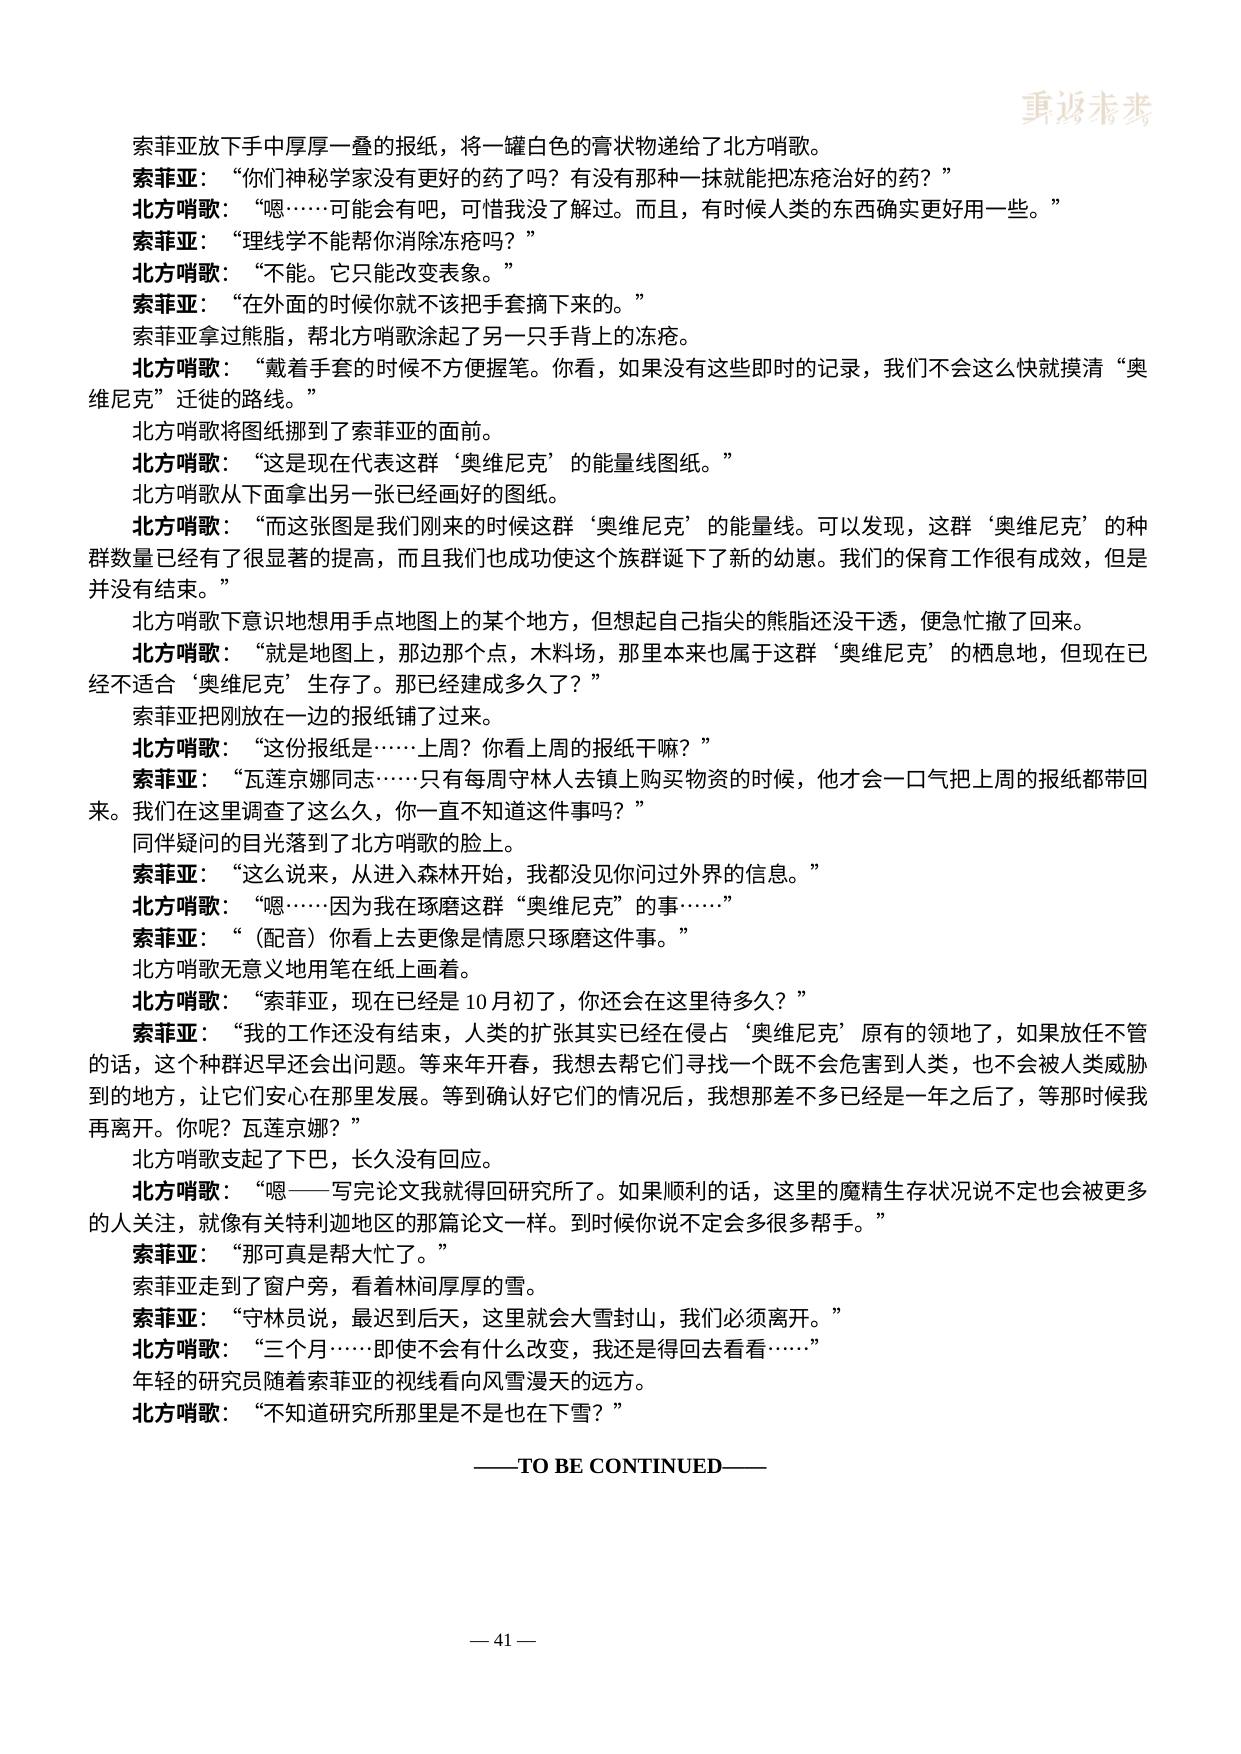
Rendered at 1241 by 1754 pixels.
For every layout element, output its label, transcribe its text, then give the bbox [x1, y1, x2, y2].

text 索菲亚：“我的工作还没有结束，人类的扩张其实已经在侵占‘奥维尼克’原有的领地了，如果放任不管的话，这个种群迟早还会出问题。等来年开春，我想去帮它们寻找一个既不会危害到人类，也不会被人类威胁到的地方，让它们安心在那里发展。等到确认好它们的情况后，我想那差不多已经是一年之后了，等那时候我再离开。你呢？瓦莲京娜？” [88, 1016, 1152, 1142]
text 索菲亚把刚放在一边的报纸铺了过来。 [88, 699, 1152, 731]
text 北方哨歌从下面拿出另一张已经画好的图纸。 [88, 477, 1152, 509]
text 北方哨歌：“而这张图是我们刚来的时候这群‘奥维尼克’的能量线。可以发现，这群‘奥维尼克’的种群数量已经有了很显著的提高，而且我们也成功使这个族群诞下了新的幼崽。我们的保育工作很有成效，但是并没有结束。” [88, 509, 1152, 604]
text 北方哨歌：“不能。它只能改变表象。” [88, 256, 1152, 287]
picture [1022, 90, 1152, 127]
text 北方哨歌：“嗯——写完论文我就得回研究所了。如果顺利的话，这里的魔精生存状况说不定也会被更多的人关注，就像有关特利迦地区的那篇论文一样。到时候你说不定会多很多帮手。” [88, 1174, 1152, 1237]
text 北方哨歌支起了下巴，长久没有回应。 [88, 1142, 1152, 1174]
text 索菲亚：“这么说来，从进入森林开始，我都没见你问过外界的信息。” [88, 857, 1152, 889]
text 北方哨歌：“这是现在代表这群‘奥维尼克’的能量线图纸。” [88, 446, 1152, 477]
text 索菲亚：“在外面的时候你就不该把手套摘下来的。” [88, 287, 1152, 319]
text 同伴疑问的目光落到了北方哨歌的脸上。 [88, 826, 1152, 857]
text 索菲亚：“你们神秘学家没有更好的药了吗？有没有那种一抹就能把冻疮治好的药？” [88, 161, 1152, 192]
text 索菲亚：“理线学不能帮你消除冻疮吗？” [88, 224, 1152, 256]
text 年轻的研究员随着索菲亚的视线看向风雪漫天的远方。 [88, 1364, 1152, 1396]
text 北方哨歌将图纸挪到了索菲亚的面前。 [88, 414, 1152, 446]
text 北方哨歌：“戴着手套的时候不方便握笔。你看，如果没有这些即时的记录，我们不会这么快就摸清“奥维尼克”迁徙的路线。” [88, 351, 1152, 414]
text 北方哨歌：“嗯……因为我在琢磨这群“奥维尼克”的事……” [88, 889, 1152, 921]
text 北方哨歌：“不知道研究所那里是不是也在下雪？” [88, 1396, 1152, 1427]
text 北方哨歌无意义地用笔在纸上画着。 [88, 952, 1152, 984]
text ——TO BE CONTINUED—— [88, 1453, 1152, 1478]
text 索菲亚走到了窗户旁，看着林间厚厚的雪。 [88, 1269, 1152, 1301]
text 索菲亚：“守林员说，最迟到后天，这里就会大雪封山，我们必须离开。” [88, 1301, 1152, 1332]
text 索菲亚：“那可真是帮大忙了。” [88, 1237, 1152, 1269]
text 北方哨歌：“索菲亚，现在已经是10月初了，你还会在这里待多久？” [88, 984, 1152, 1016]
text 北方哨歌：“就是地图上，那边那个点，木料场，那里本来也属于这群‘奥维尼克’的栖息地，但现在已经不适合‘奥维尼克’生存了。那已经建成多久了？” [88, 636, 1152, 699]
text 索菲亚拿过熊脂，帮北方哨歌涂起了另一只手背上的冻疮。 [88, 319, 1152, 351]
text 索菲亚放下手中厚厚一叠的报纸，将一罐白色的膏状物递给了北方哨歌。 [88, 129, 1152, 161]
text 索菲亚：“（配音）你看上去更像是情愿只琢磨这件事。” [88, 921, 1152, 952]
text 北方哨歌：“这份报纸是……上周？你看上周的报纸干嘛？” [88, 731, 1152, 762]
text 北方哨歌：“嗯……可能会有吧，可惜我没了解过。而且，有时候人类的东西确实更好用一些。” [88, 192, 1152, 224]
text 北方哨歌：“三个月……即使不会有什么改变，我还是得回去看看……” [88, 1332, 1152, 1364]
text 北方哨歌下意识地想用手点地图上的某个地方，但想起自己指尖的熊脂还没干透，便急忙撤了回来。 [88, 604, 1152, 636]
text 索菲亚：“瓦莲京娜同志……只有每周守林人去镇上购买物资的时候，他才会一口气把上周的报纸都带回来。我们在这里调查了这么久，你一直不知道这件事吗？” [88, 762, 1152, 826]
